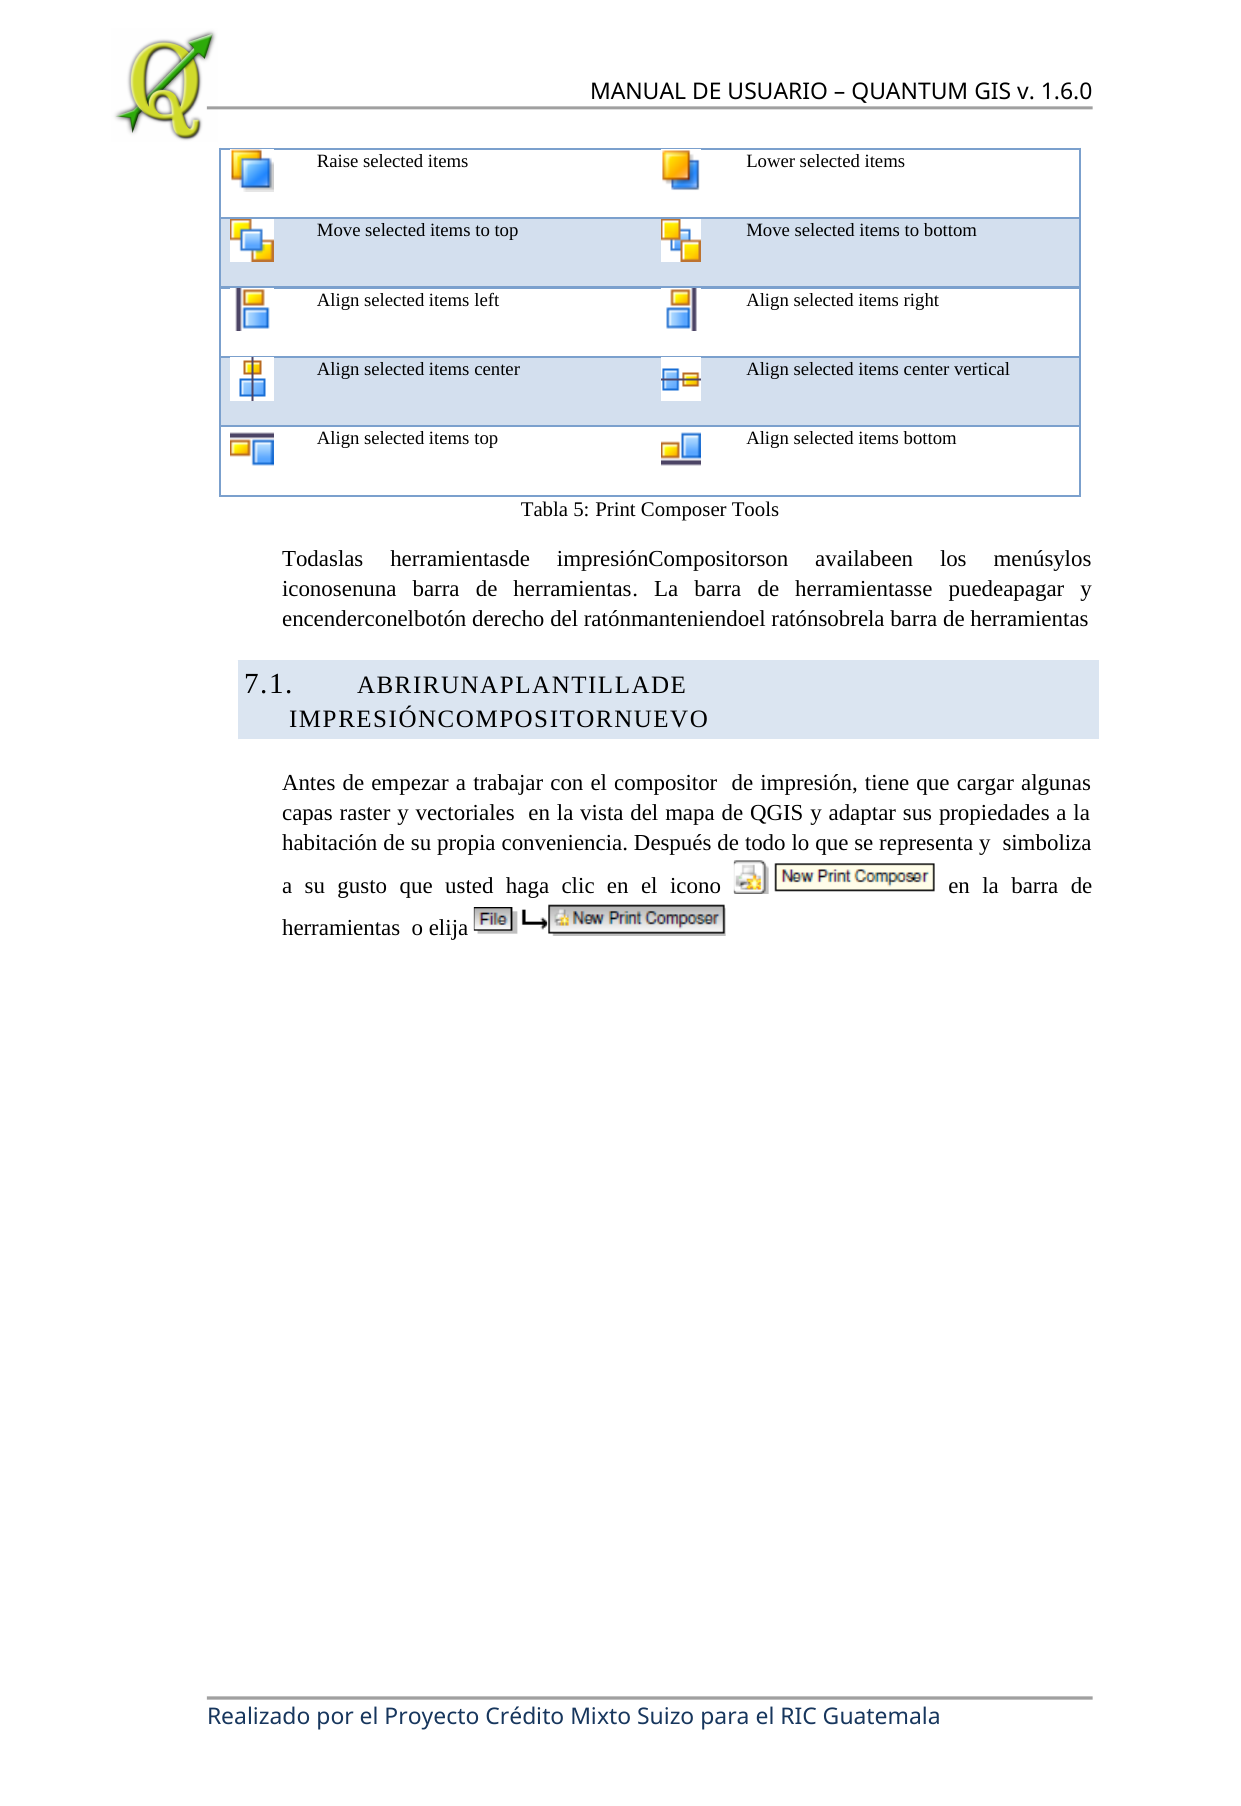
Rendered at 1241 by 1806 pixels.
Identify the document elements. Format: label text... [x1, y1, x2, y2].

picture [661, 288, 701, 331]
picture [230, 219, 274, 262]
picture [230, 149, 274, 192]
text Print Composer Tools [244, 497, 1092, 521]
picture [230, 357, 274, 401]
picture [661, 149, 701, 192]
picture [661, 427, 701, 470]
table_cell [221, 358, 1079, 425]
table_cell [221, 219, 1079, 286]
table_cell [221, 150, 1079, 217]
subtitle Abrirunaplantillade impresiónCompositornuevo [244, 667, 1092, 733]
picture [661, 219, 701, 262]
picture [230, 288, 274, 331]
picture [661, 357, 701, 401]
text Antes de empezar a trabajar con el compositor de impresión, tiene que cargar algunas capas raster y vectoriales en la vista del mapa de QGIS y adaptar sus propiedades a la habitación de su propia conveniencia. Después de todo lo que se representa y simboliza a su gusto que usted haga clic en el icono en la barra de herramientas o elija [282, 769, 1092, 941]
picture [111, 28, 218, 142]
picture [230, 427, 274, 470]
text Todaslas herramientasde impresiónCompositorson availabeen los menúsylos iconosenuna barra de herramientas. La barra de herramientasse puedeapagar y encenderconelbotón derecho del ratónmanteniendoel ratónsobrela barra de herramientas [282, 545, 1092, 632]
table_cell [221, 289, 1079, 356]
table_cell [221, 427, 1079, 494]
